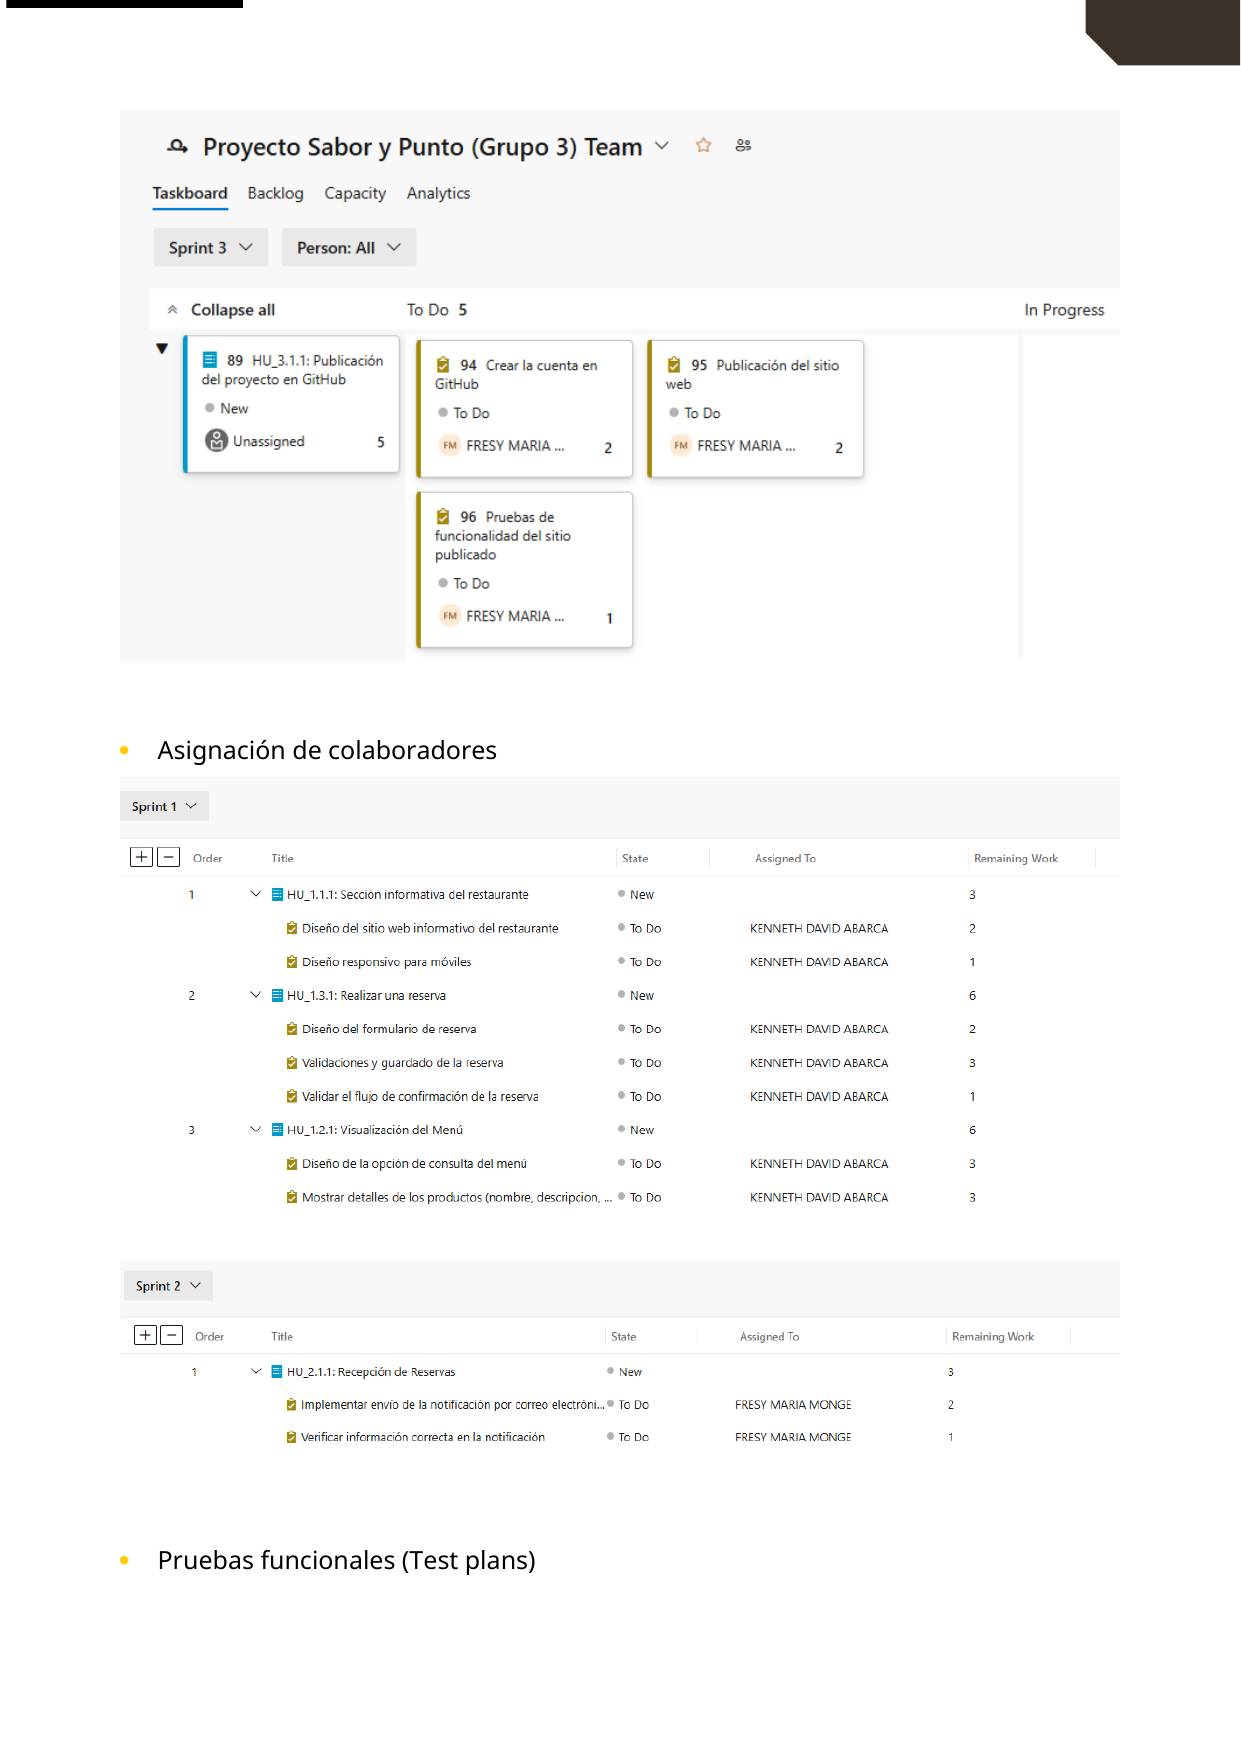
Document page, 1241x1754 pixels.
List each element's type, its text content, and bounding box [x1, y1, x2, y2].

picture [120, 1260, 1121, 1471]
list Pruebas funcionales (Test plans) [120, 1543, 1120, 1577]
picture [120, 110, 1121, 661]
list Asignación de colaboradores [120, 733, 1120, 767]
picture [120, 777, 1121, 1244]
